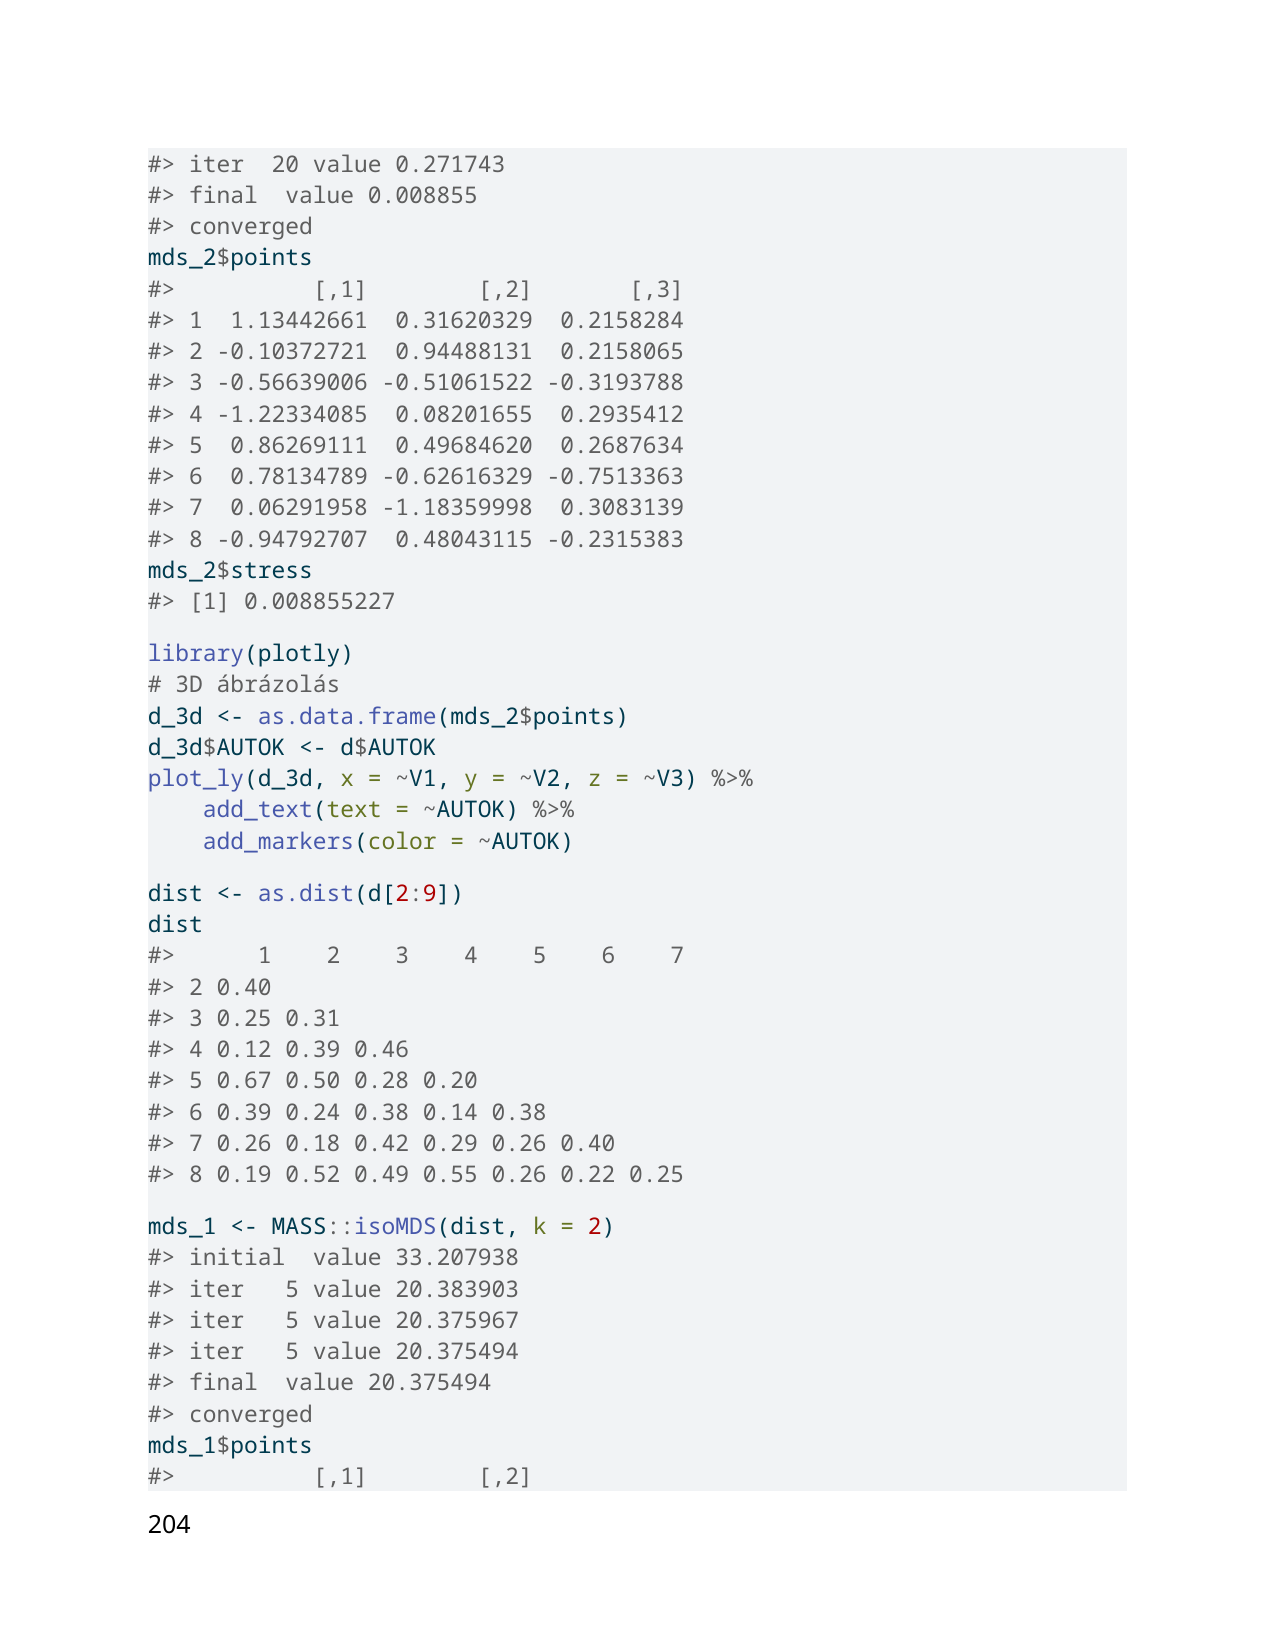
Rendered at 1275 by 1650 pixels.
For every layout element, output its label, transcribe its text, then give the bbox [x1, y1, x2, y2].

text dist <- as.dist(d[2:9]) dist #> 1 2 3 4 5 6 7 #> 2 0.40 #> 3 0.25 0.31 #> 4 0.12 0.39 0.46 #> 5 0.67 0.50 0.28 0.20 #> 6 0.39 0.24 0.38 0.14 0.38 #> 7 0.26 0.18 0.42 0.29 0.26 0.40 #> 8 0.19 0.52 0.49 0.55 0.26 0.22 0.25 [203, 877, 1127, 1189]
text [313, 1210, 1127, 1491]
text library(plotly) # 3D ábrázolás d_3d <- as.data.frame(mds_2$points) d_3d$AUTOK <- d$AUTOK plot_ly(d_3d, x = ~V1, y = ~V2, z = ~V3) %>% add_text(text = ~AUTOK) %>% add_markers(color = ~AUTOK) [148, 637, 1127, 856]
